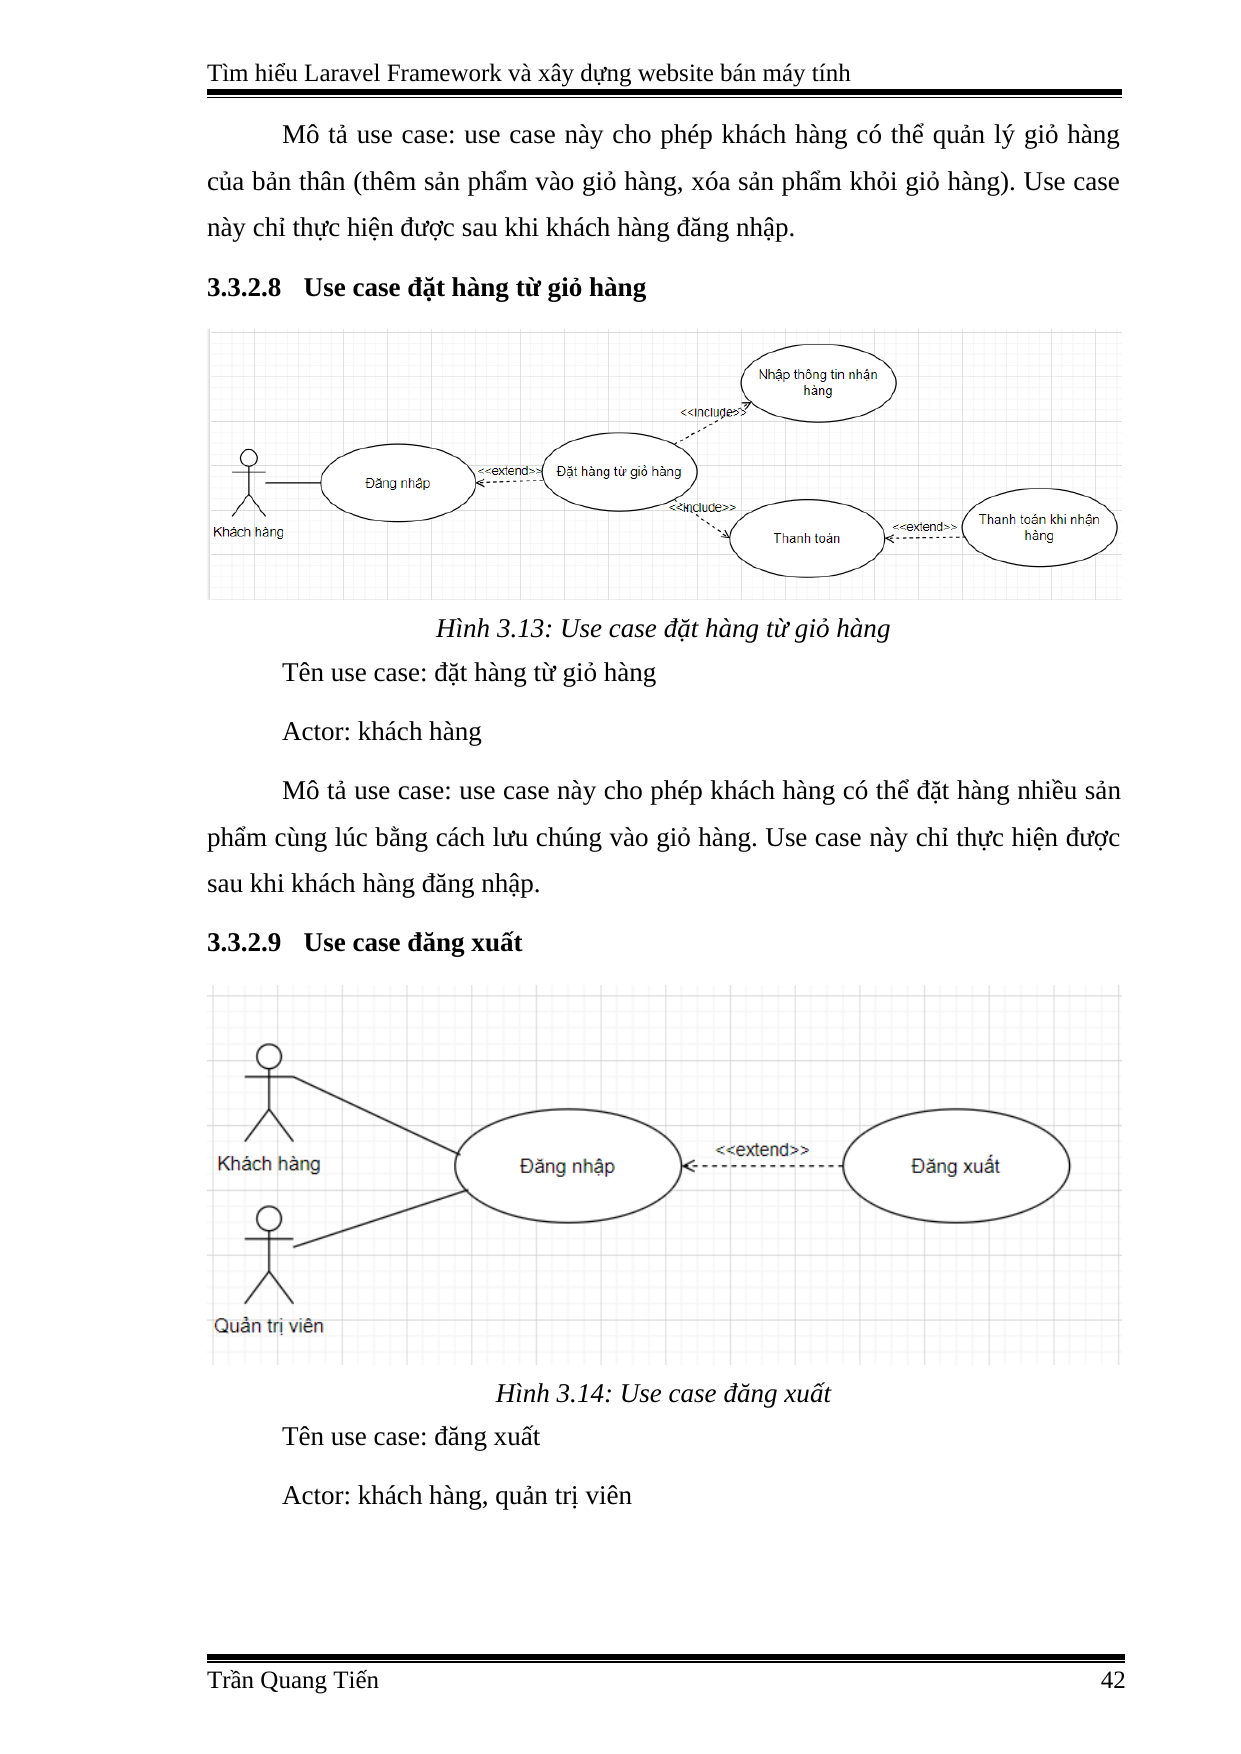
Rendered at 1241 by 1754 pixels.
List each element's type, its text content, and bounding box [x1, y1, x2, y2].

picture [206, 985, 1122, 1365]
subtitle Use case đặt hàng từ giỏ hàng [207, 271, 1122, 302]
subtitle Use case đăng xuất [207, 926, 1122, 958]
text Actor: khách hàng, quản trị viên [207, 1479, 1122, 1511]
text Mô tả use case: use case này cho phép khách hàng có thể quản lý giỏ hàng của bản thân (thêm sản phẩm vào giỏ hàng, xóa sản phẩm khỏi giỏ hàng). Use case này chỉ thực hiện được sau khi khách hàng đăng nhập. [207, 118, 1122, 243]
picture [206, 329, 1122, 600]
text Mô tả use case: use case này cho phép khách hàng có thể đặt hàng nhiều sản phẩm cùng lúc bằng cách lưu chúng vào giỏ hàng. Use case này chỉ thực hiện được sau khi khách hàng đăng nhập. [207, 774, 1122, 898]
text Tên use case: đặt hàng từ giỏ hàng [207, 656, 1122, 687]
text Tên use case: đăng xuất [207, 1420, 1122, 1451]
text Actor: khách hàng [207, 715, 1122, 746]
